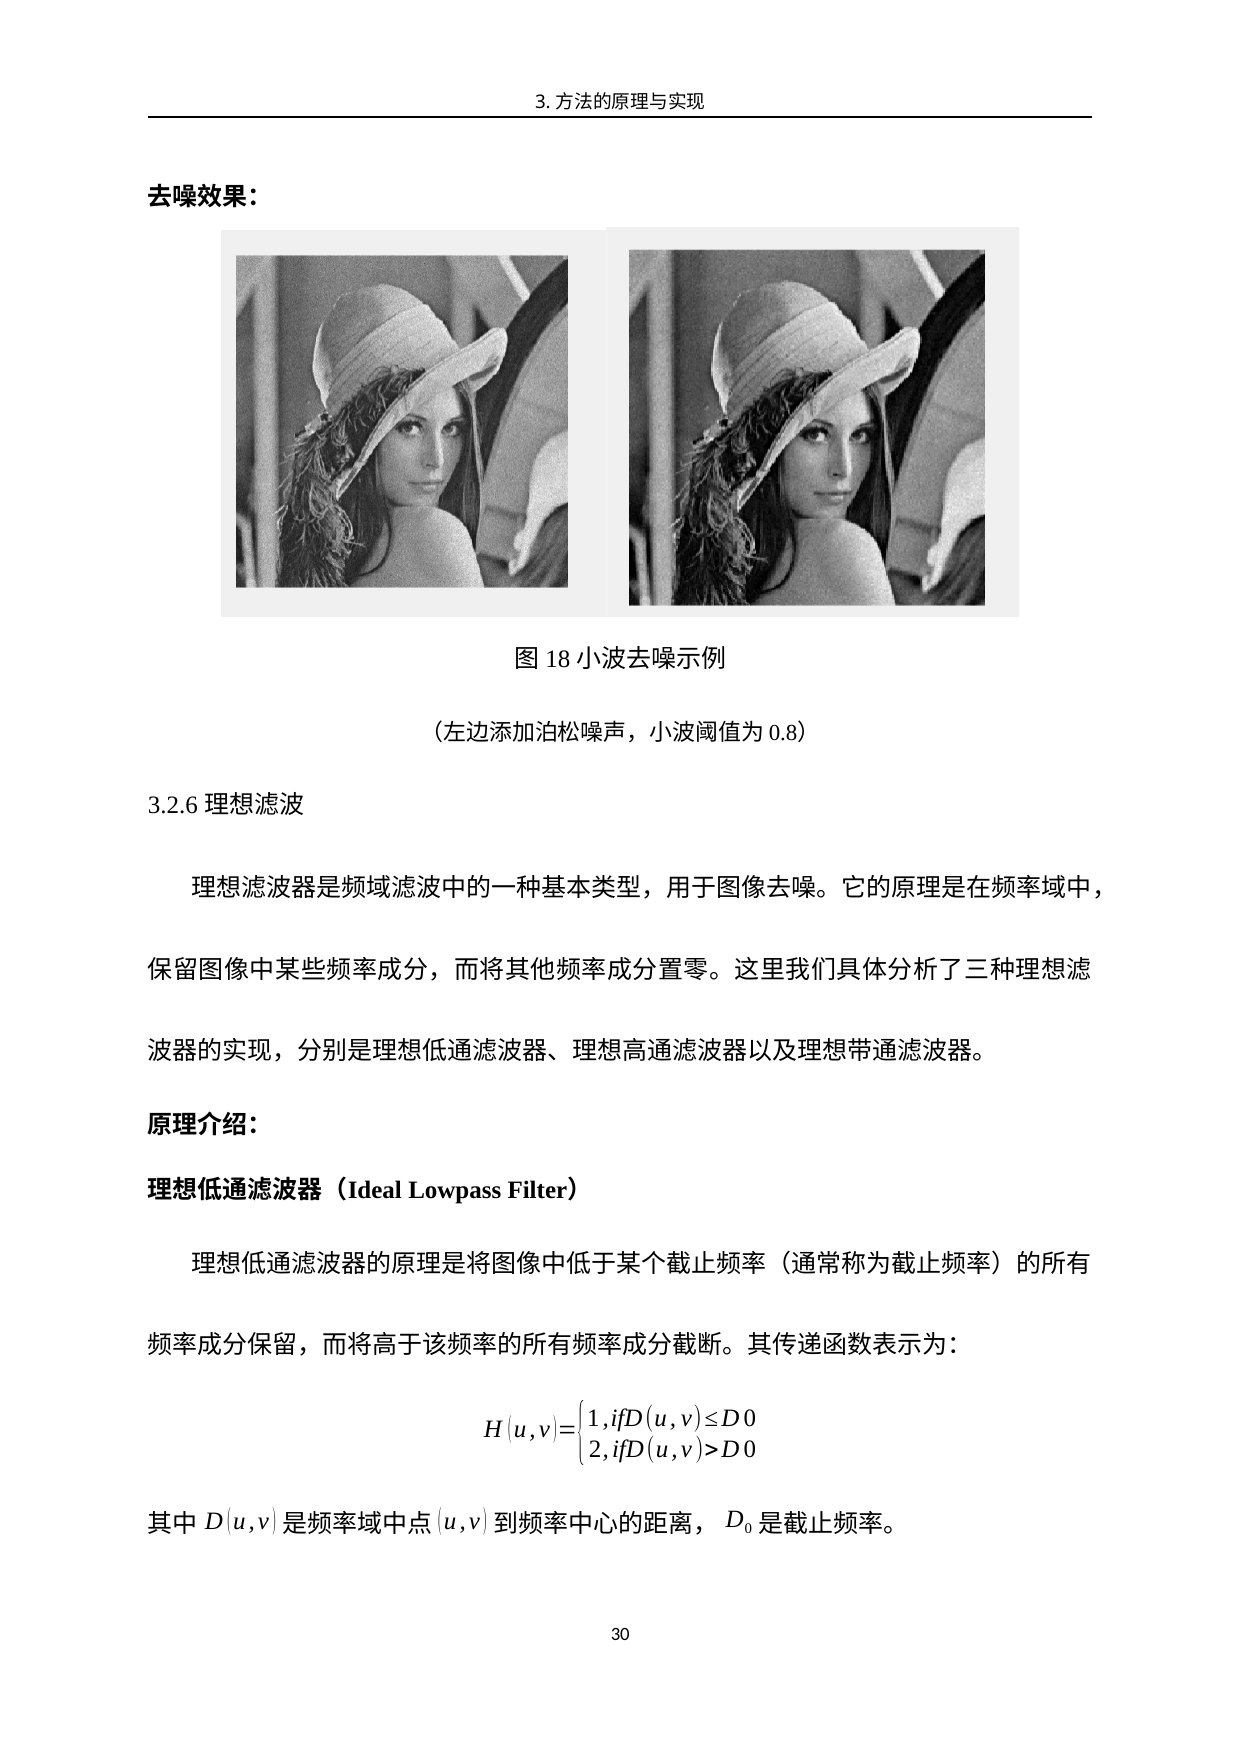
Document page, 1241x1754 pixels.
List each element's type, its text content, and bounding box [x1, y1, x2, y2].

subtitle 3.2.6 理想滤波 [148, 771, 1092, 836]
text 其中 是频率域中点 到频率中心的距离， 是截止频率。 [148, 1489, 1092, 1554]
text 理想低通滤波器的原理是将图像中低于某个截止频率（通常称为截止频率）的所有频率成分保留，而将高于该频率的所有频率成分截断。其传递函数表示为： [148, 1229, 1092, 1375]
text 图 18 小波去噪示例 [148, 624, 1092, 689]
text 理想低通滤波器（Ideal Lowpass Filter） [148, 1155, 1092, 1220]
picture [221, 227, 1020, 617]
text 理想滤波器是频域滤波中的一种基本类型，用于图像去噪。它的原理是在频率域中，保留图像中某些频率成分，而将其他频率成分置零。这里我们具体分析了三种理想滤波器的实现，分别是理想低通滤波器、理想高通滤波器以及理想带通滤波器。 [148, 853, 1092, 1081]
text （左边添加泊松噪声，小波阈值为0.8） [148, 698, 1092, 763]
subtitle 去噪效果： [148, 162, 1092, 227]
subtitle 原理介绍： [148, 1090, 1092, 1155]
